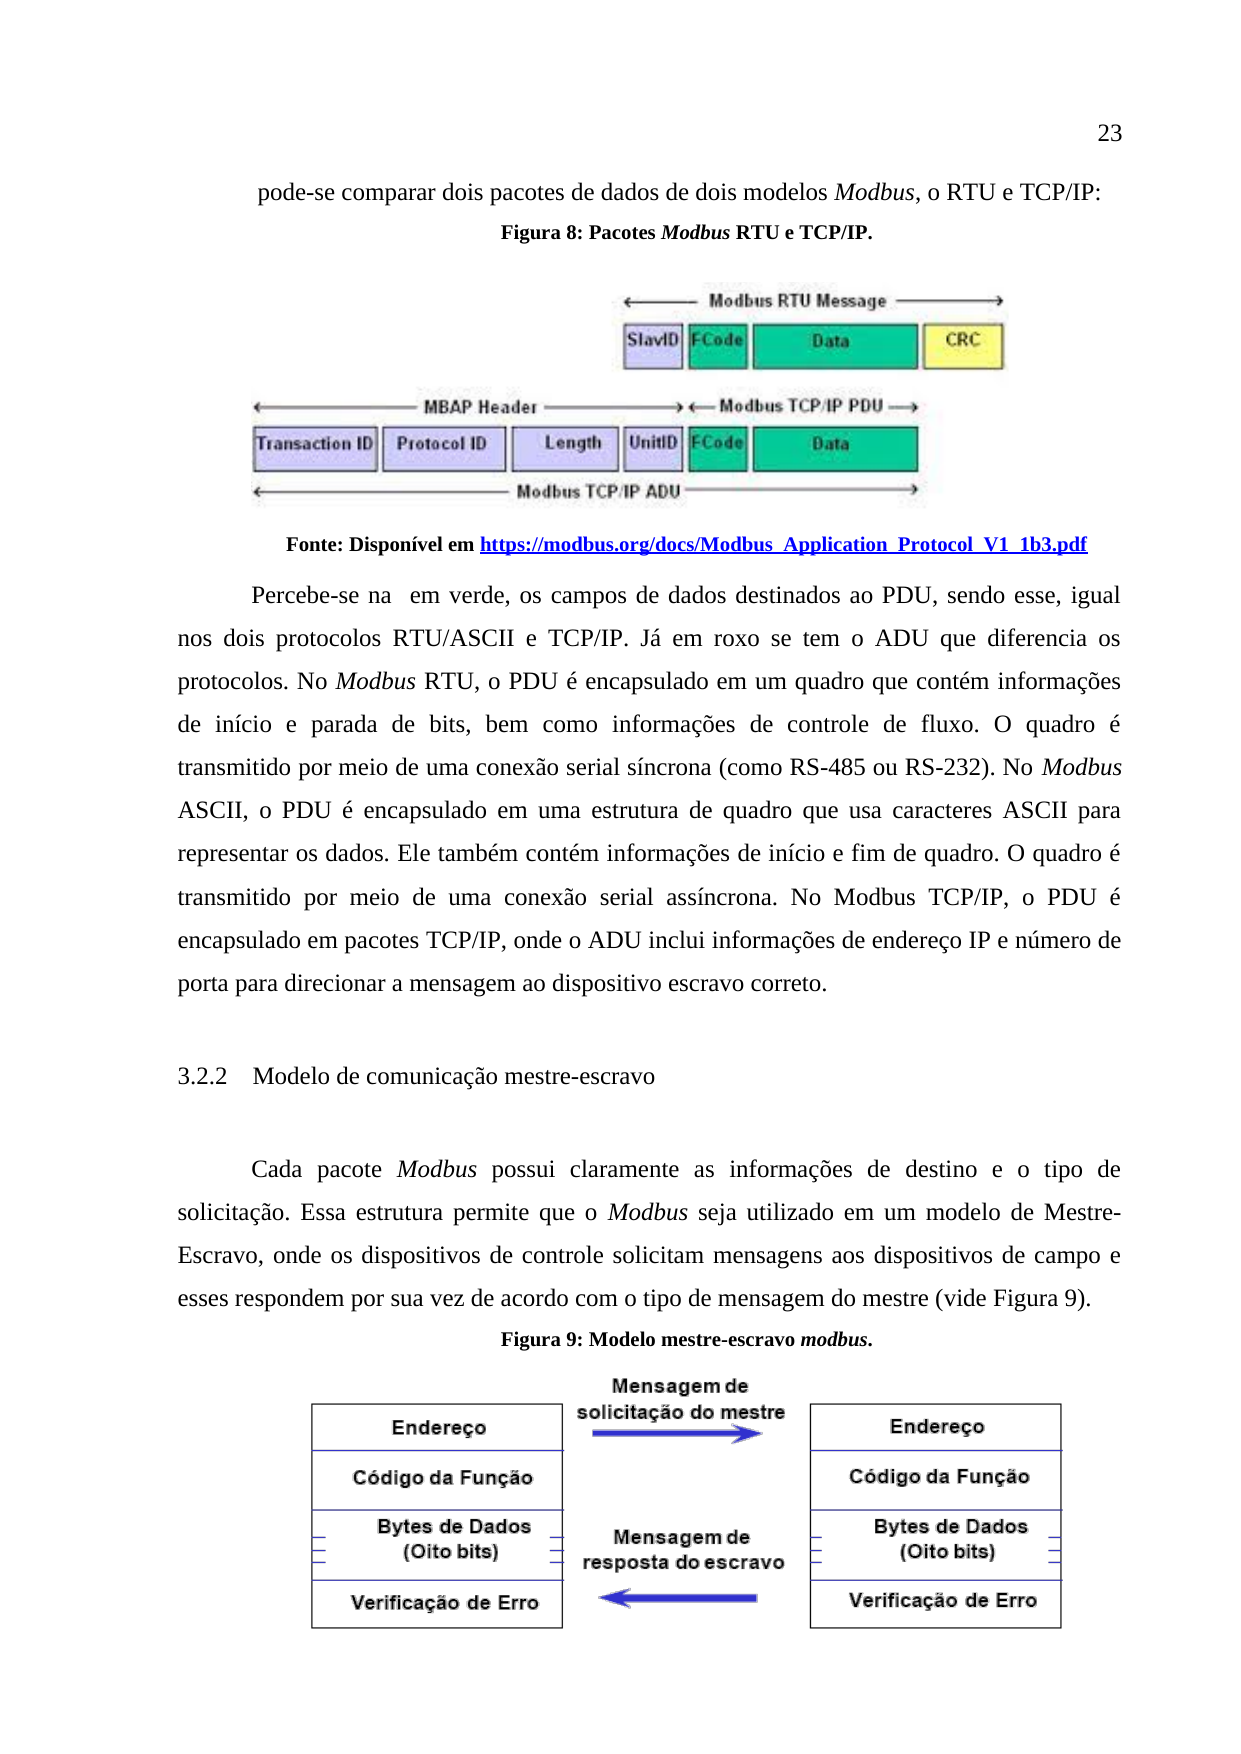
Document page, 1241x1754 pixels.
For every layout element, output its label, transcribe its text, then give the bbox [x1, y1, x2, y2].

text Cada pacote Modbus possui claramente as informações de destino e o tipo de solicitação. Essa estrutura permite que o Modbus seja utilizado em um modelo de Mestre-Escravo, onde os dispositivos de controle solicitam mensagens aos dispositivos de campo e esses respondem por sua vez de acordo com o tipo de mensagem do mestre (vide Figura 9). [177, 1154, 1122, 1312]
text Figura 8 pode-se comparar dois pacotes de dados de dois modelos Modbus, o RTU e TCP/IP: [177, 177, 1122, 206]
text Figura 8: Pacotes Modbus RTU e TCP/IP. [177, 220, 1122, 244]
text Percebe-se na Figura 8 em verde, os campos de dados destinados ao PDU, sendo esse, igual nos dois protocolos RTU/ASCII e TCP/IP. Já em roxo se tem o ADU que diferencia os protocolos. No Modbus RTU, o PDU é encapsulado em um quadro que contém informações de início e parada de bits, bem como informações de controle de fluxo. O quadro é transmitido por meio de uma conexão serial síncrona (como RS-485 ou RS-232). No Modbus ASCII, o PDU é encapsulado em uma estrutura de quadro que usa caracteres ASCII para representar os dados. Ele também contém informações de início e fim de quadro. O quadro é transmitido por meio de uma conexão serial assíncrona. No Modbus TCP/IP, o PDU é encapsulado em pacotes TCP/IP, onde o ADU inclui informações de endereço IP e número de porta para direcionar a mensagem ao dispositivo escravo correto. [177, 580, 1122, 997]
subtitle Modelo de comunicação mestre-escravo [177, 1061, 1122, 1090]
text Fonte: Disponível em https://modbus.org/docs/Modbus_Application_Protocol_V1_1b3.pdf [177, 532, 1122, 556]
picture [309, 1375, 1064, 1631]
text Figura 9: Modelo mestre-escravo modbus. [177, 1327, 1122, 1351]
picture [251, 282, 1009, 518]
